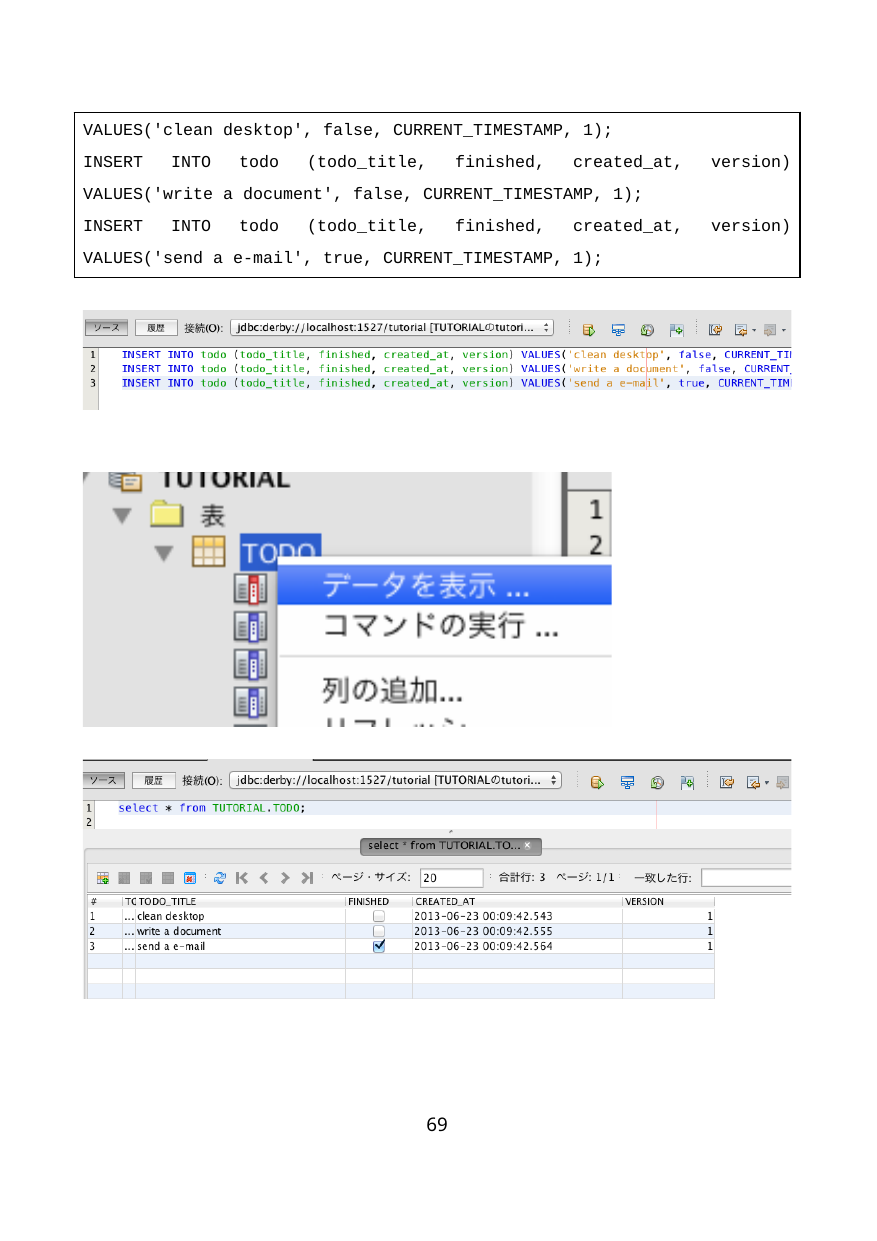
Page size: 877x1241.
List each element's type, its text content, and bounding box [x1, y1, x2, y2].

picture [82, 310, 792, 410]
text INSERT INTO todo (todo_title, finished, created_at, version) VALUES('write a document', false, CURRENT_TIMESTAMP, 1); [83, 147, 791, 208]
text INSERT INTO todo (todo_title, finished, created_at, version) VALUES('send a e-mail', true, CURRENT_TIMESTAMP, 1); [75, 208, 799, 277]
picture [82, 472, 612, 727]
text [75, 113, 799, 147]
picture [82, 759, 792, 999]
